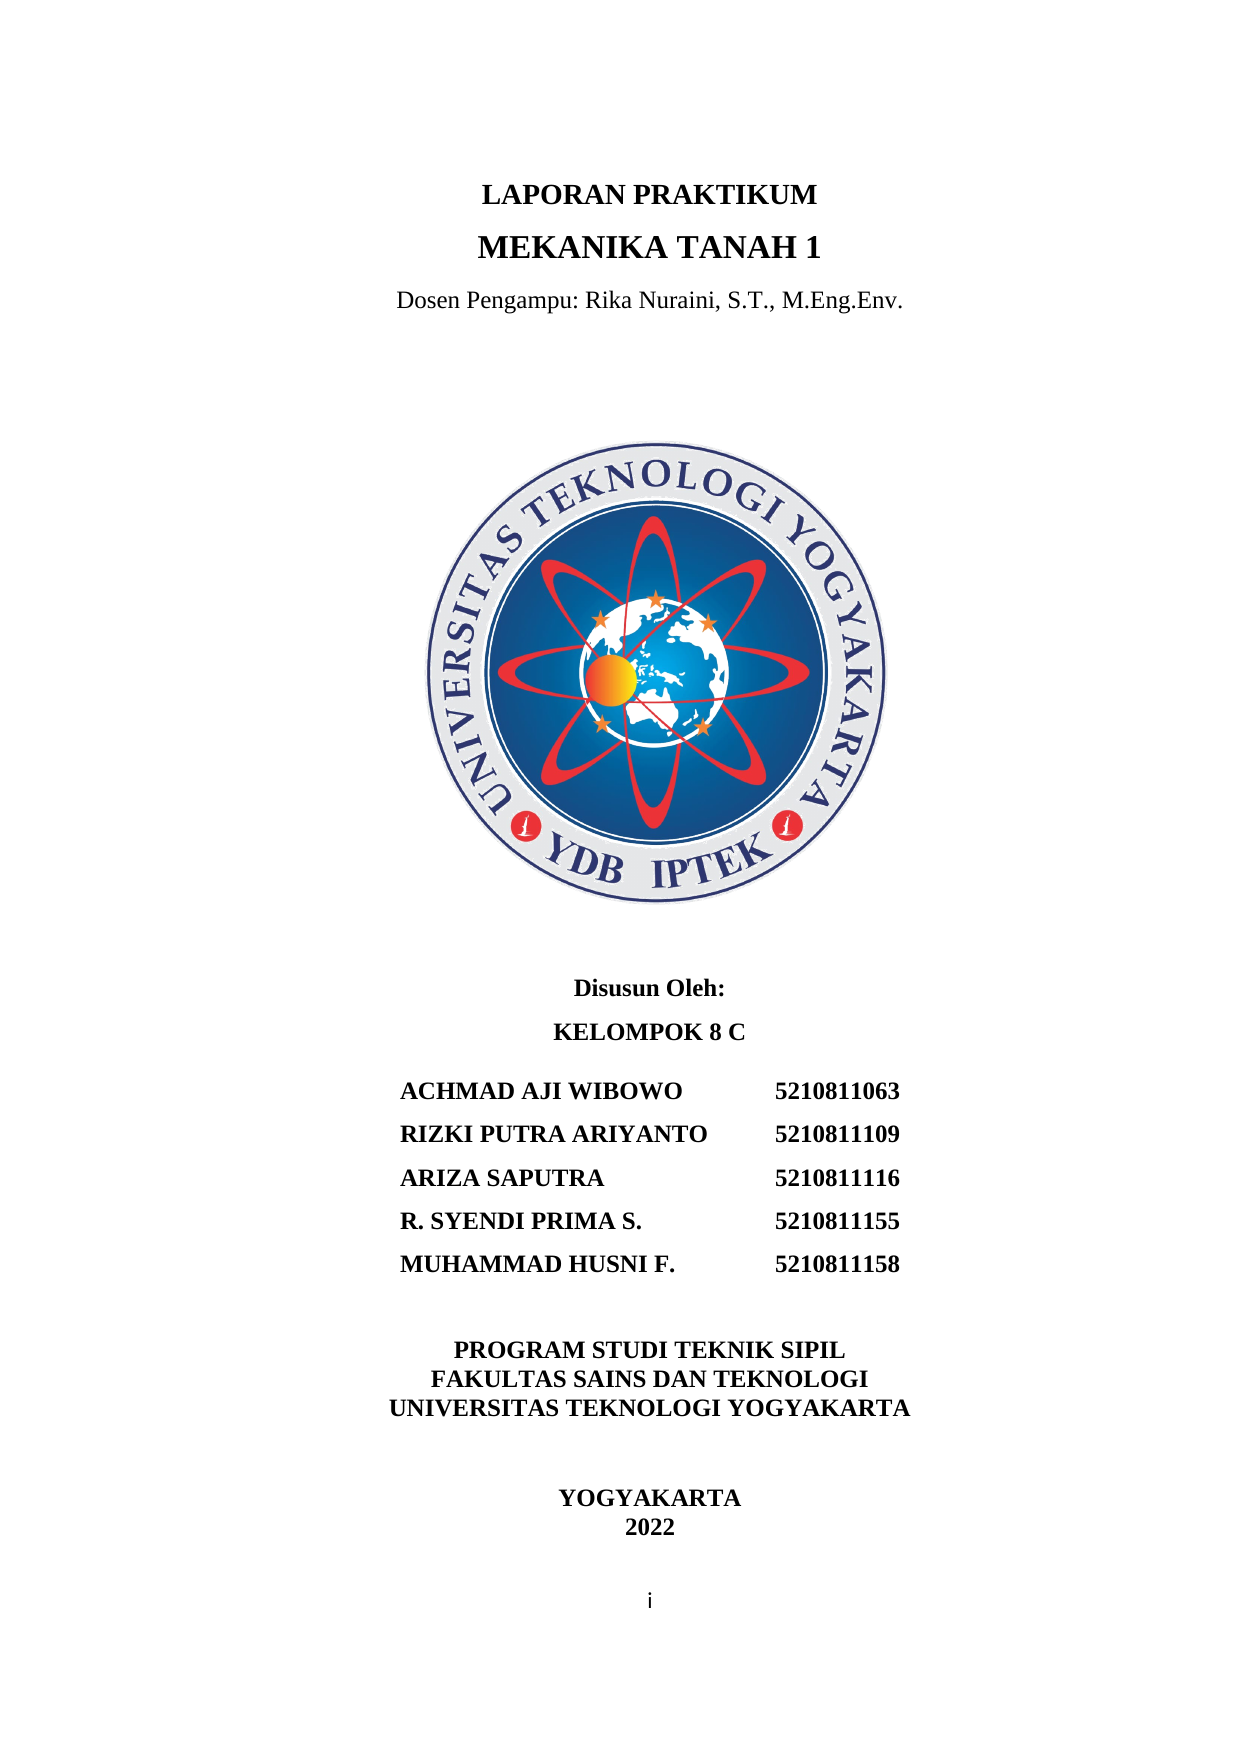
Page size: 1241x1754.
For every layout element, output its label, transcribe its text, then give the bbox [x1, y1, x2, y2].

text KELOMPOK 8 C [236, 1017, 1063, 1045]
text PROGRAM STUDI TEKNIK SIPIL [236, 1335, 1063, 1364]
text UNIVERSITAS TEKNOLOGI YOGYAKARTA [236, 1393, 1063, 1421]
list R. SYENDI PRIMA S. 5210811155 [236, 1206, 1063, 1234]
text Disusun Oleh: [236, 973, 1063, 1002]
list ARIZA SAPUTRA 5210811116 [236, 1163, 1063, 1191]
text MEKANIKA TANAH 1 [236, 227, 1063, 266]
picture [417, 433, 895, 912]
list MUHAMMAD HUSNI F. 5210811158 [236, 1249, 1063, 1278]
list ACHMAD AJI WIBOWO 5210811063 [236, 1076, 1063, 1105]
text YOGYAKARTA [236, 1483, 1063, 1512]
list RIZKI PUTRA ARIYANTO 5210811109 [236, 1119, 1063, 1148]
text FAKULTAS SAINS DAN TEKNOLOGI [236, 1364, 1063, 1393]
text LAPORAN PRAKTIKUM [236, 177, 1063, 211]
text 2022 [236, 1512, 1063, 1541]
text Dosen Pengampu: Rika Nuraini, S.T., M.Eng.Env. [236, 285, 1063, 314]
